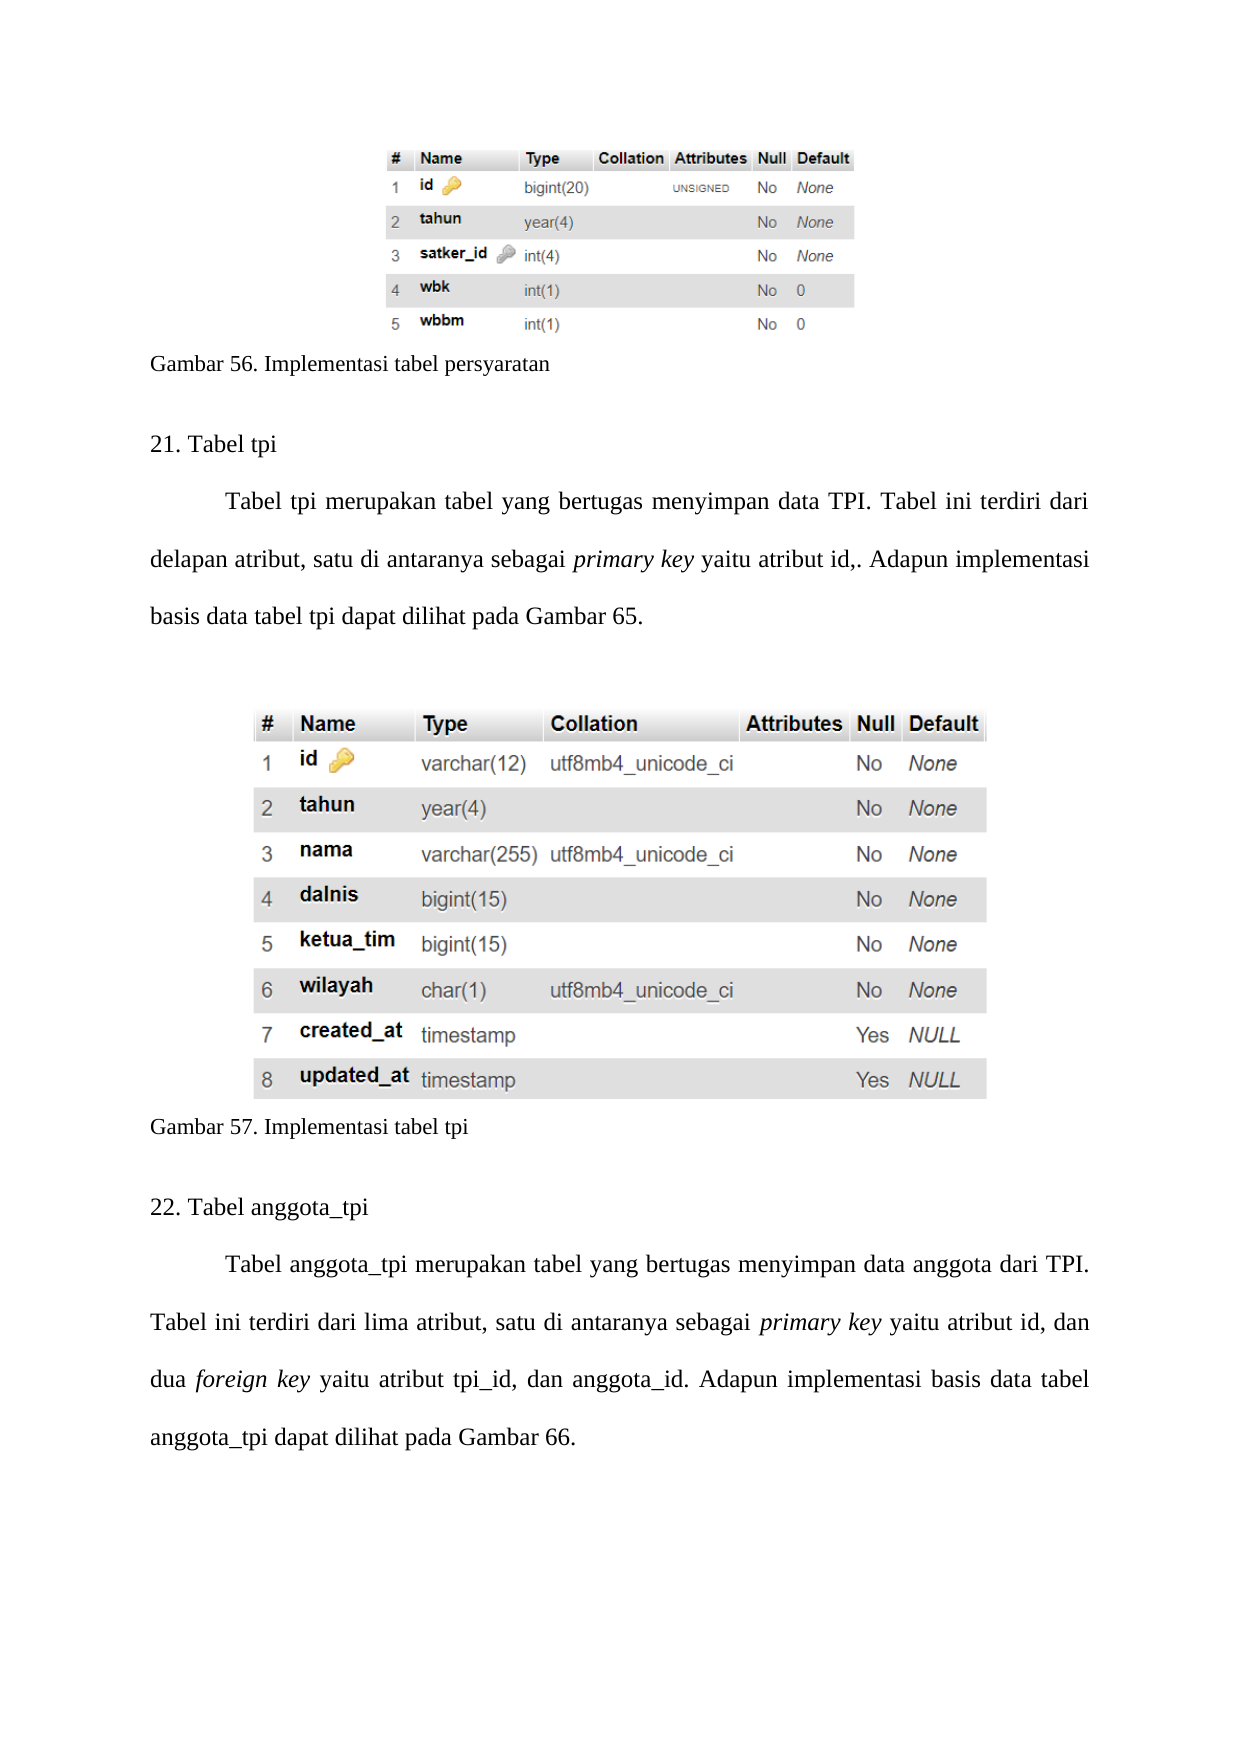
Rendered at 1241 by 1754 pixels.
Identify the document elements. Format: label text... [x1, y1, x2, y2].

picture [385, 150, 855, 336]
list Tabel anggota_tpi [150, 1192, 1090, 1221]
picture [253, 708, 987, 1099]
text Tabel tpi merupakan tabel yang bertugas menyimpan data TPI. Tabel ini terdiri dari delapan atribut, satu di antaranya sebagai primary key yaitu atribut id,. Adapun implementasi basis data tabel tpi dapat dilihat pada Gambar 65. [150, 486, 1090, 630]
list Tabel tpi [150, 429, 1090, 458]
text Tabel anggota_tpi merupakan tabel yang bertugas menyimpan data anggota dari TPI. Tabel ini terdiri dari lima atribut, satu di antaranya sebagai primary key yaitu atribut id, dan dua foreign key yaitu atribut tpi_id, dan anggota_id. Adapun implementasi basis data tabel anggota_tpi dapat dilihat pada Gambar 66. [150, 1249, 1090, 1451]
